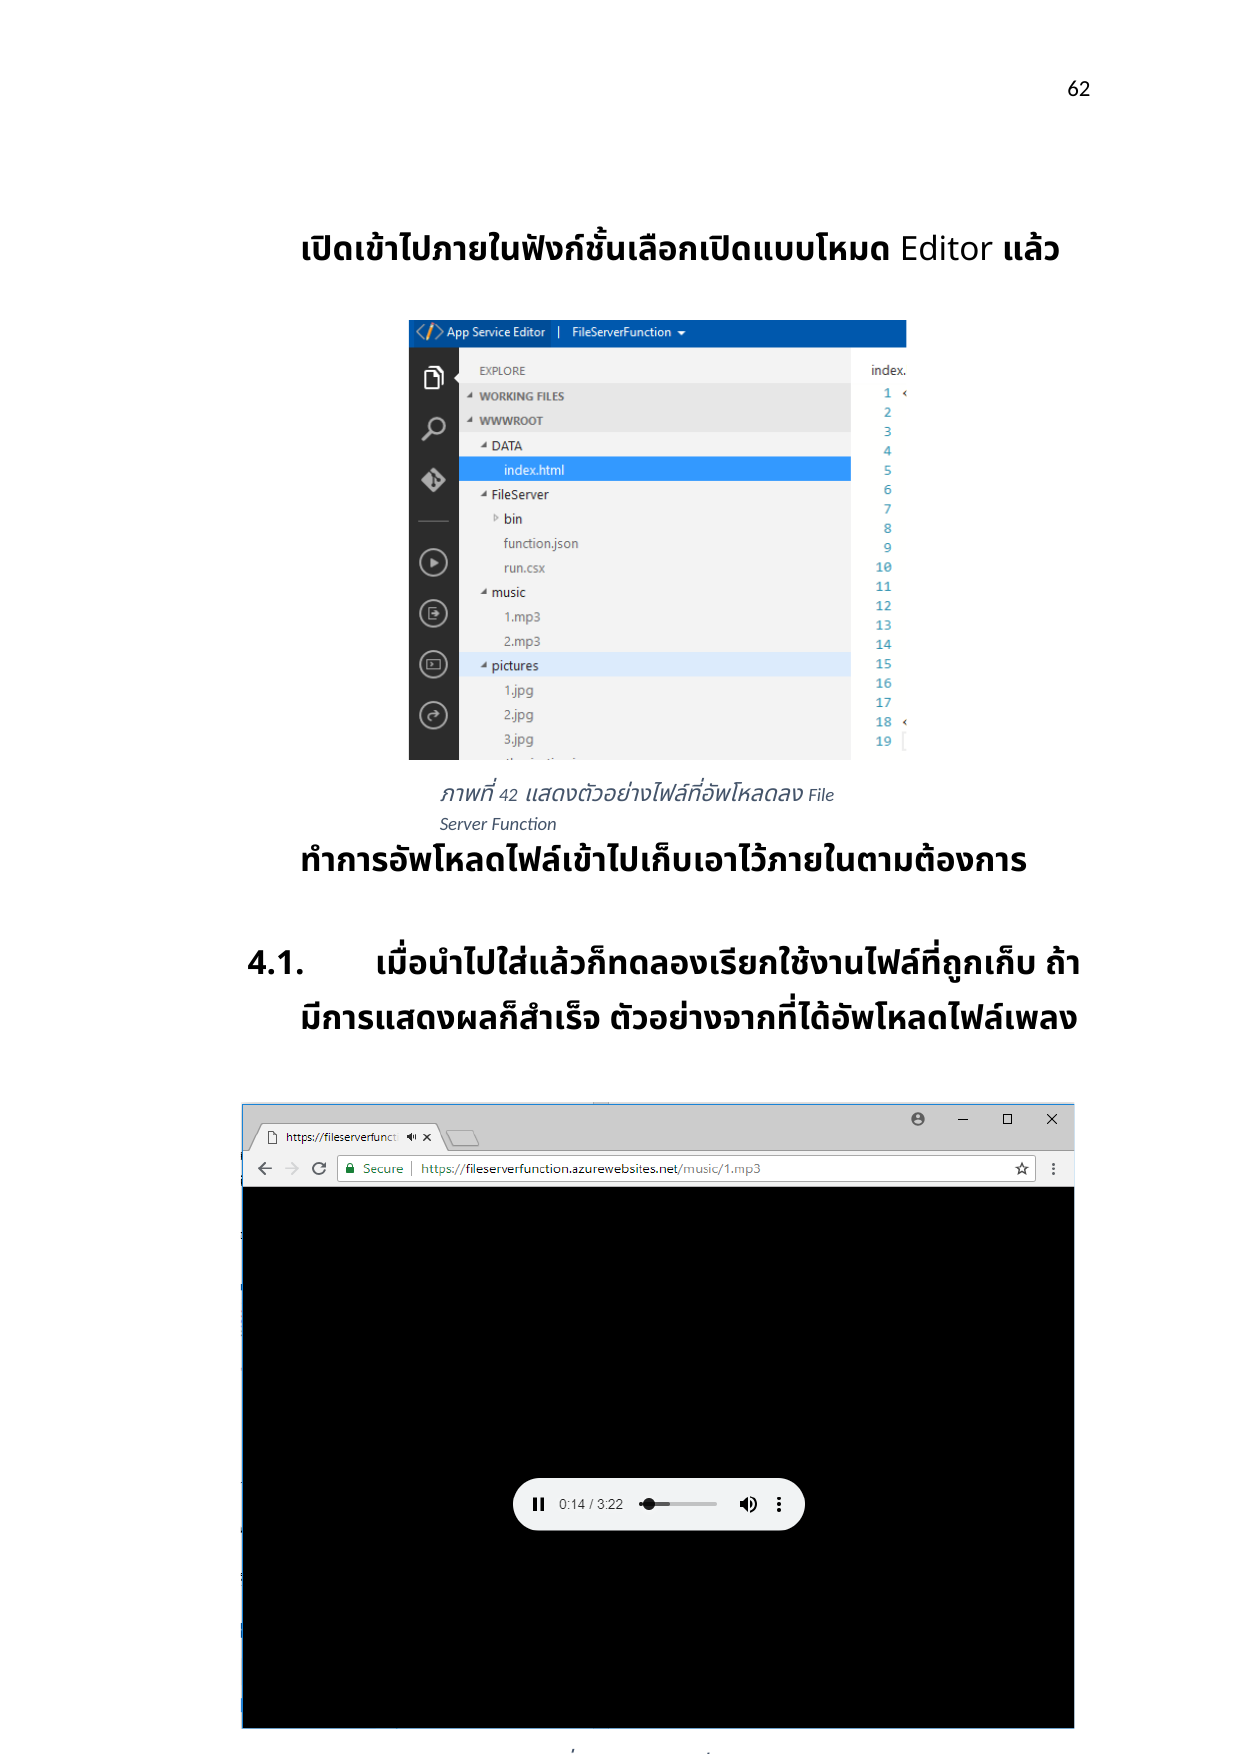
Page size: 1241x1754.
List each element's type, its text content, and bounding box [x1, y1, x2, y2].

picture [408, 320, 907, 760]
list เมื่อนำไปใส่แล้วก็ทดลองเรียกใช้งานไฟล์ที่ถูกเก็บ ถ้ามีการแสดงผลก็สำเร็จ ตัวอย่างจากที่ได้อัพโหลดไฟล์เพลงและภาพลงไปแล้วก็ลองทำการเรียกมาแสดงผลสักไฟล์นึง โดยจะทำการเรียกใช้งานไฟล์เพลงออกมาแสดง [247, 939, 1090, 1044]
picture [240, 1102, 1075, 1729]
